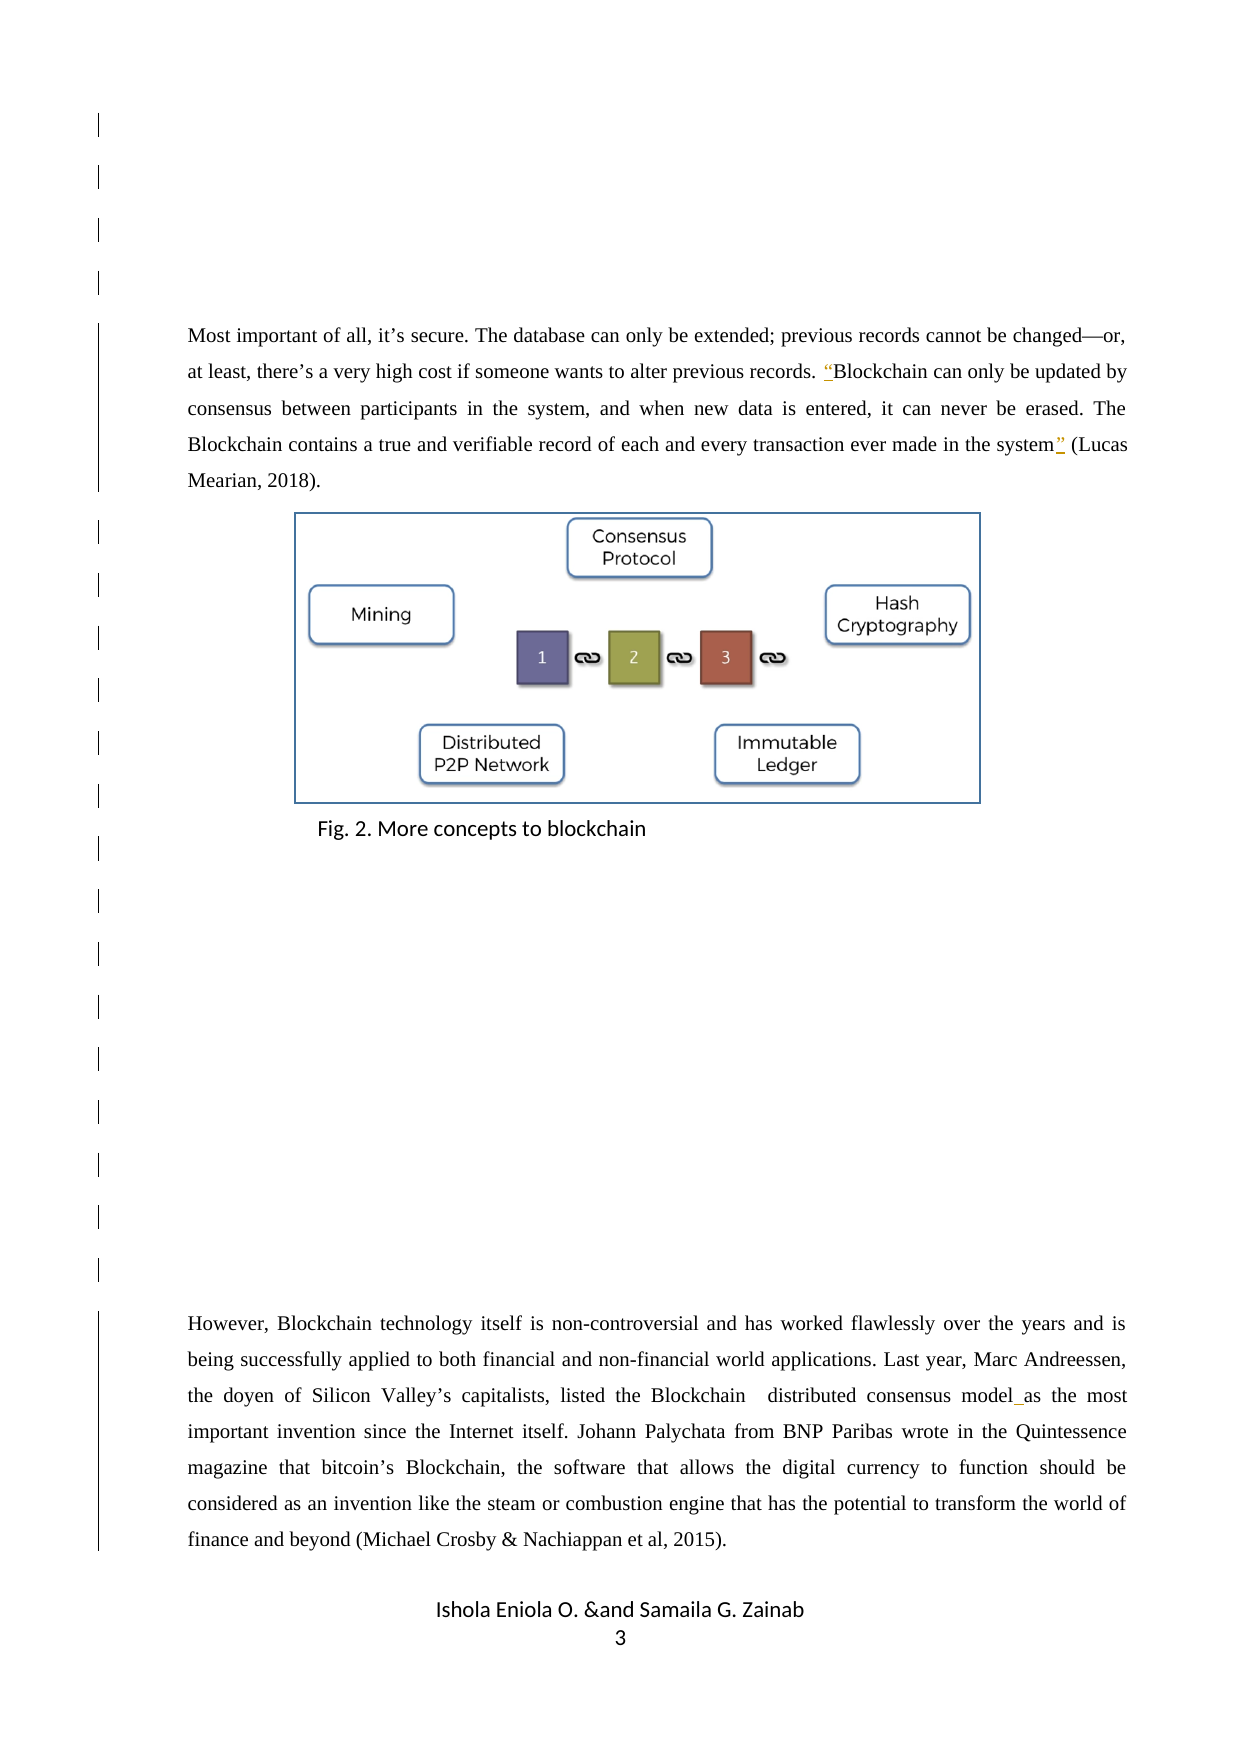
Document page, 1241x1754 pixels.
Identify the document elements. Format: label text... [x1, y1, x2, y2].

picture [296, 514, 979, 802]
text However, Blockchain technology itself is non-controversial and has worked flawlessly over the years and is being successfully applied to both financial and non-financial world applications. Last year, Marc Andreessen, the doyen of Silicon Valley’s capitalists, listed the Blockchain ​ distributed consensus model​as the most important invention since the Internet itself. Johann Palychata from BNP Paribas wrote in the Quintessence magazine that bitcoin’s Blockchain, the software that allows the digital currency to function should be considered as an invention like the steam or combustion engine that has the potential to transform the world of finance and beyond (Michael Crosby & Nachiappan et al, 2015). [187, 1311, 1128, 1551]
text Most important of all, it’s secure. The database can only be extended; previous records cannot be changed—or, at least, there’s a very high cost if someone wants to alter previous records. Blockchain can only be updated by consensus between participants in the system, and when new data is entered, it can never be erased. The Blockchain contains a true and verifiable record of each and every transaction ever made in the system (Lucas Mearian, 2018). [187, 323, 1128, 492]
